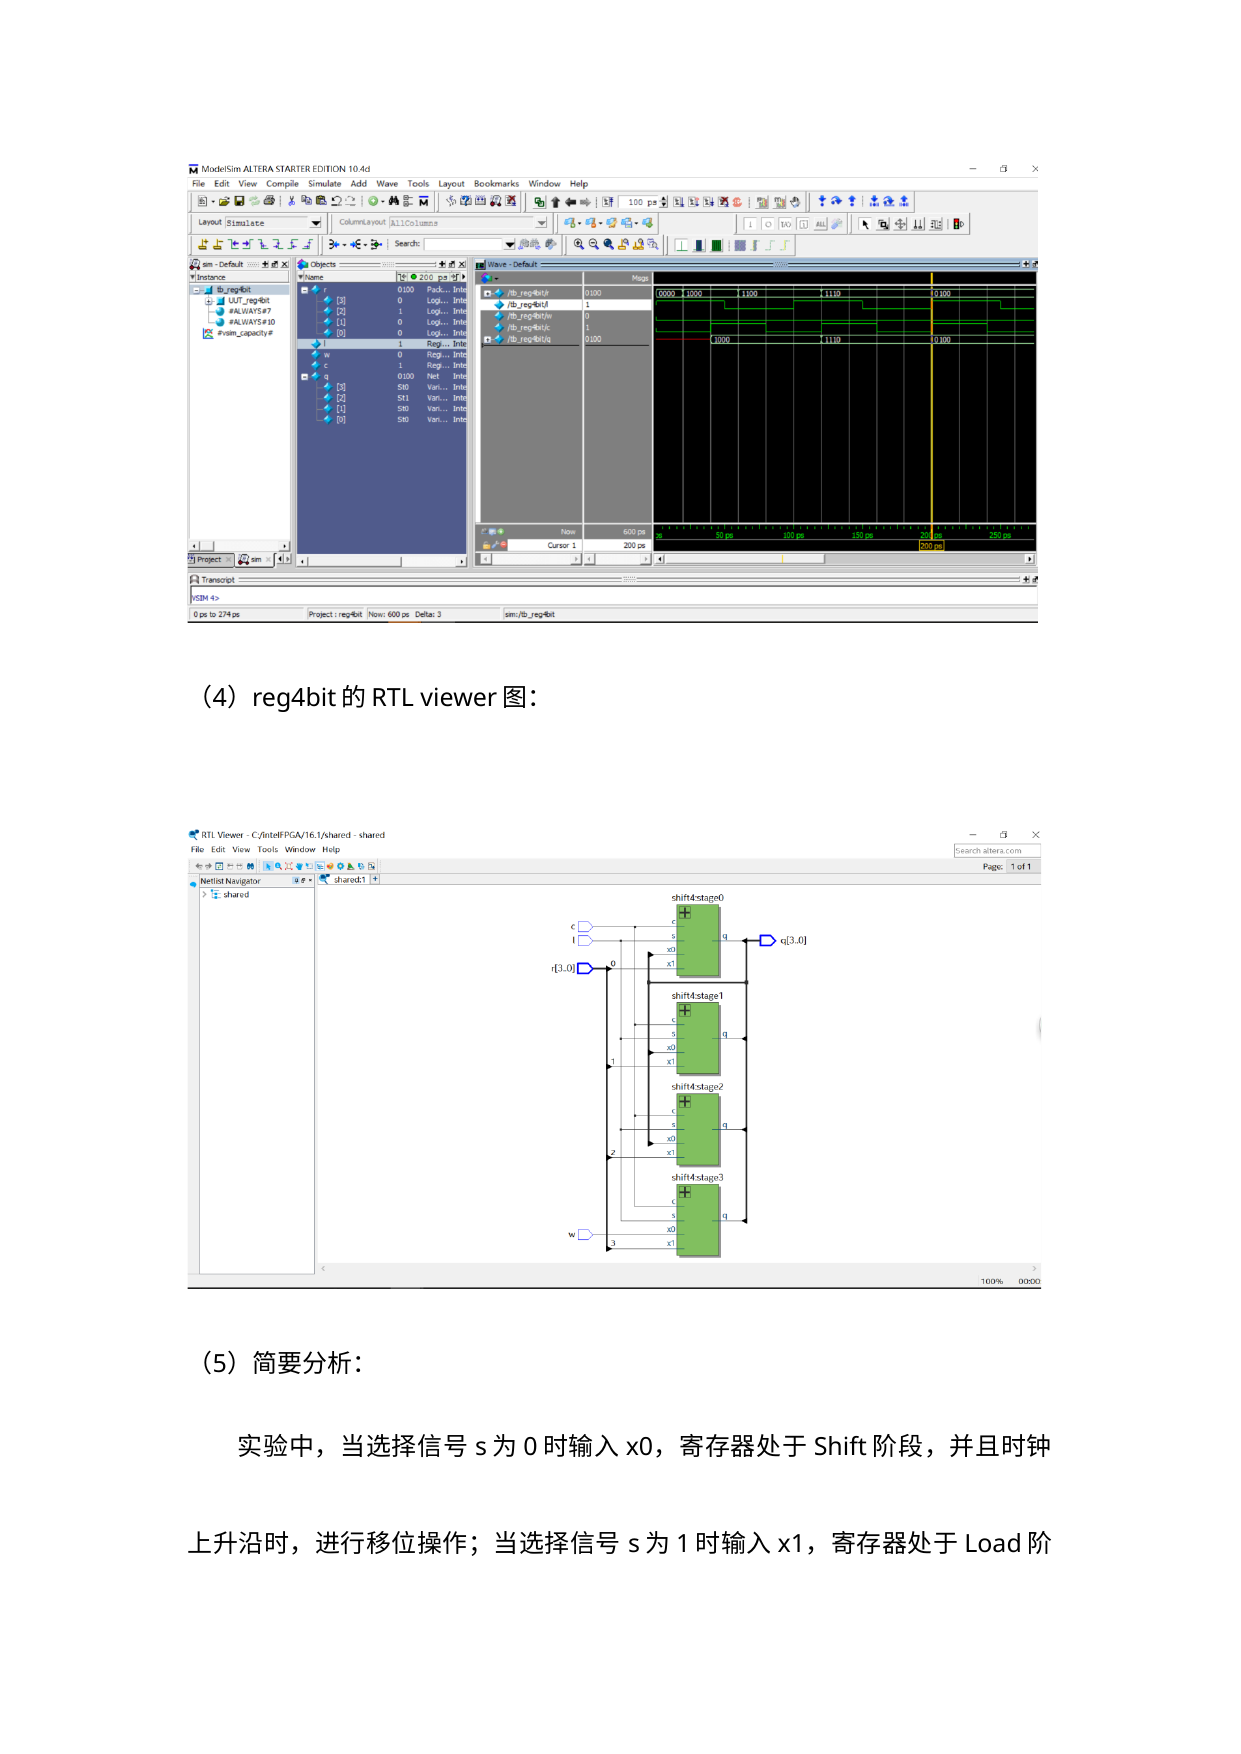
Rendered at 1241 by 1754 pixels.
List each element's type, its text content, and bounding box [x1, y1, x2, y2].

picture [187, 827, 1042, 1289]
list reg4bit的RTL viewer图： [187, 663, 1053, 728]
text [187, 1412, 1053, 1574]
list 简要分析： [187, 1329, 1053, 1394]
picture [187, 162, 1038, 623]
